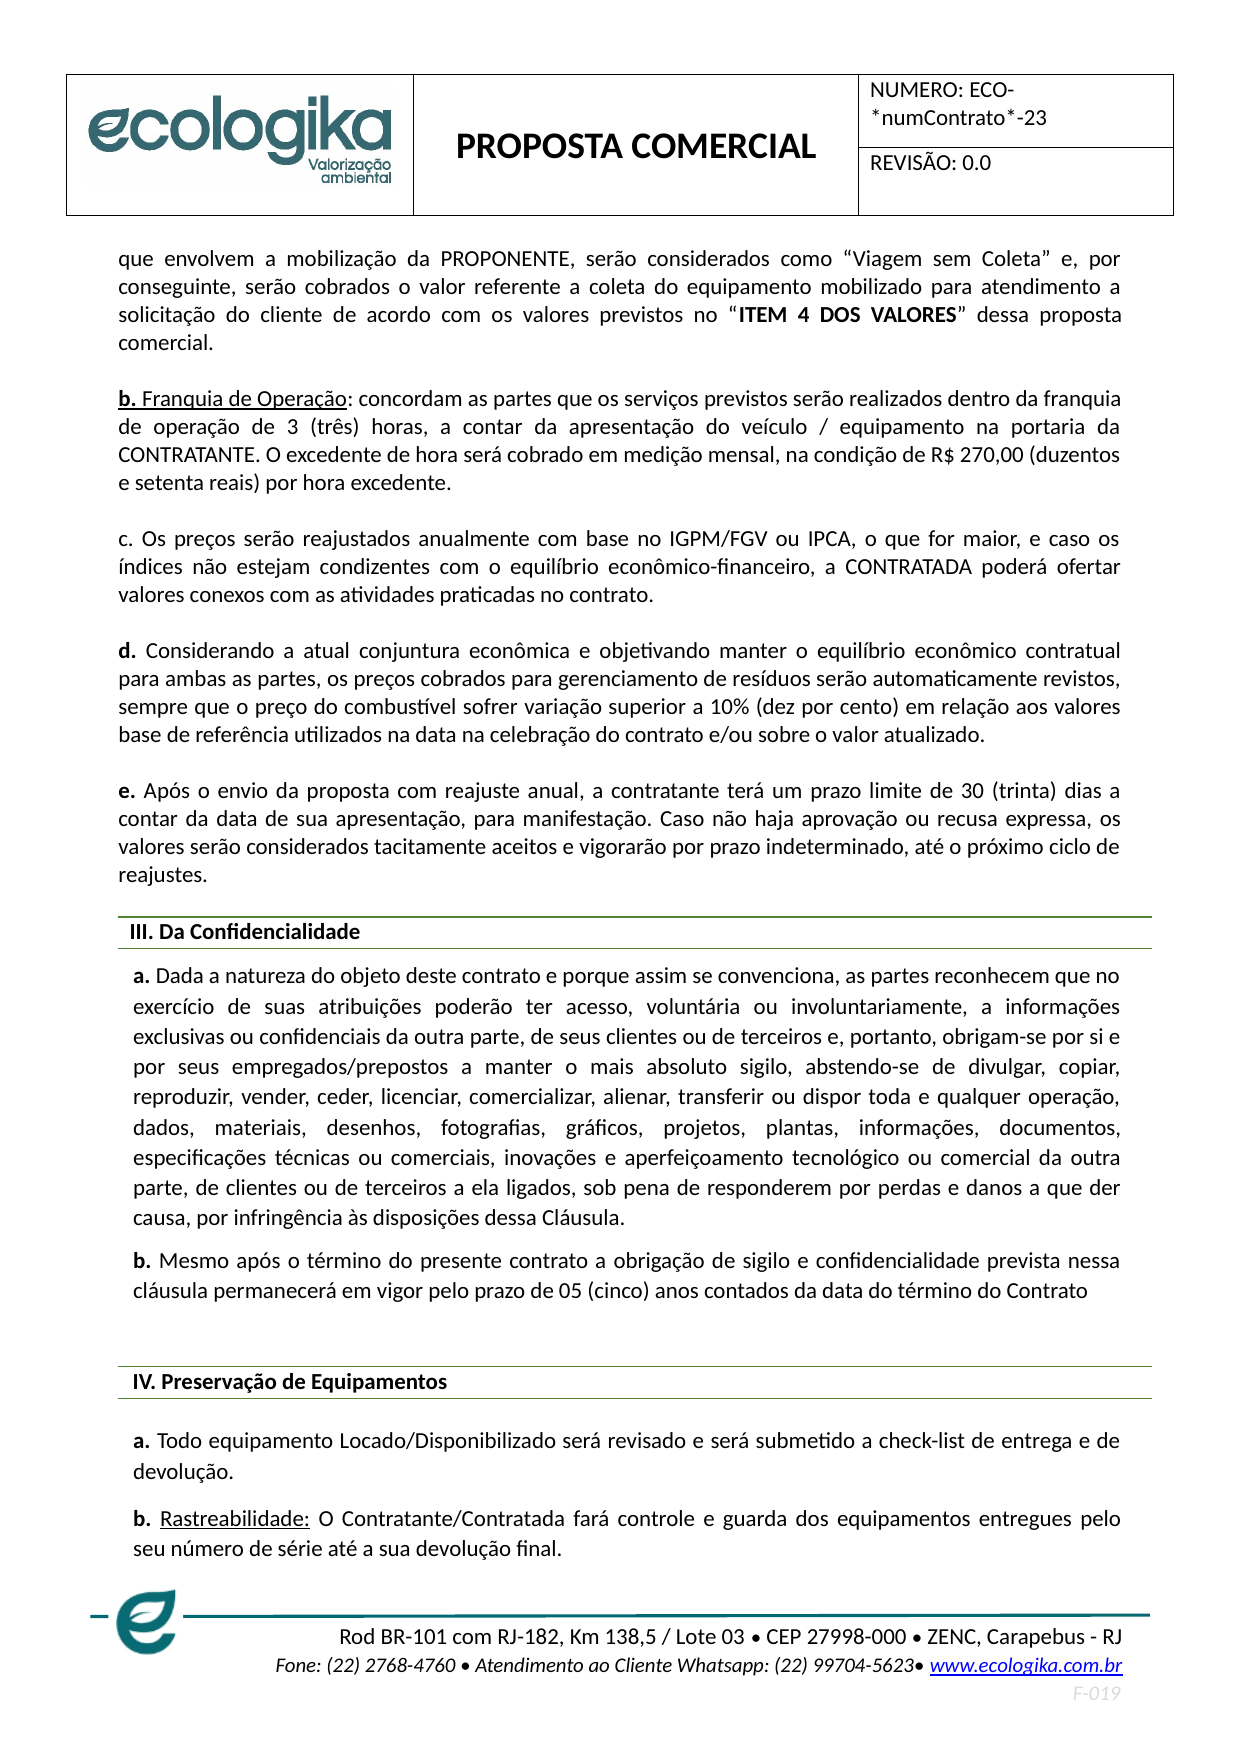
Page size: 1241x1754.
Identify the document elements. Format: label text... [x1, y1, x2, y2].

text a. Todo equipamento Locado/Disponibilizado será revisado e será submetido a check-list de entrega e de devolução. [133, 1511, 1122, 1569]
picture [108, 1578, 184, 1664]
text b. Franquia de Operação: concordam as partes que os serviços previstos serão realizados dentro da franquia de operação de 3 (três) horas, a contar da apresentação do veículo / equipamento na portaria da CONTRATANTE. O excedente de hora será cobrado em medição mensal, na condição de R$ 270,00 (duzentos e setenta reais) por hora excedente. [118, 468, 1122, 580]
text b. Mesmo após o término do presente contrato a obrigação de sigilo e confidencialidade prevista nessa cláusula permanecerá em vigor pelo prazo de 05 (cinco) anos contados da data do término do Contrato [133, 1330, 1122, 1388]
table_header III. Da Confidencialidade [118, 1002, 1152, 1032]
text a. Dada a natureza do objeto deste contrato e porque assim se convenciona, as partes reconhecem que no exercício de suas atribuições poderão ter acesso, voluntária ou involuntariamente, a informações exclusivas ou confidenciais da outra parte, de seus clientes ou de terceiros e, portanto, obrigam-se por si e por seus empregados/prepostos a manter o mais absoluto sigilo, abstendo-se de divulgar, copiar, reproduzir, vender, ceder, licenciar, comercializar, alienar, transferir ou dispor toda e qualquer operação, dados, materiais, desenhos, fotografias, gráficos, projetos, plantas, informações, documentos, especificações técnicas ou comerciais, inovações e aperfeiçoamento tecnológico ou comercial da outra parte, de clientes ou de terceiros a ela ligados, sob pena de responderem por perdas e danos a que der causa, por infringência às disposições dessa Cláusula. [133, 1046, 1122, 1315]
text e. Após o envio da proposta com reajuste anual, a contratante terá um prazo limite de 30 (trinta) dias a contar da data de sua apresentação, para manifestação. Caso não haja aprovação ou recusa expressa, os valores serão considerados tacitamente aceitos e vigorarão por prazo indeterminado, até o próximo ciclo de reajustes. [118, 860, 1122, 972]
text a. Viagem sem Coleta: concordam as partes que os serviços agendados e não realizados por indisponibilidade de recursos, acesso ou outras situações sob gerenciamento do CONTRATANTE, que envolvem a mobilização da PROPONENTE, serão considerados como “Viagem sem Coleta” e, por conseguinte, serão cobrados o valor referente a coleta do equipamento mobilizado para atendimento a solicitação do cliente de acordo com os valores previstos no “ITEM 4 DOS VALORES” dessa proposta comercial. [118, 272, 1122, 440]
table_header IV. Preservação de Equipamentos [118, 1451, 1152, 1482]
picture [81, 83, 402, 189]
text d. Considerando a atual conjuntura econômica e objetivando manter o equilíbrio econômico contratual para ambas as partes, os preços cobrados para gerenciamento de resíduos serão automaticamente revistos, sempre que o preço do combustível sofrer variação superior a 10% (dez por cento) em relação aos valores base de referência utilizados na data na celebração do contrato e/ou sobre o valor atualizado. [118, 720, 1122, 832]
text c. Os preços serão reajustados anualmente com base no IGPM/FGV ou IPCA, o que for maior, e caso os índices não estejam condizentes com o equilíbrio econômico-financeiro, a CONTRATADA poderá ofertar valores conexos com as atividades praticadas no contrato. [118, 608, 1122, 692]
